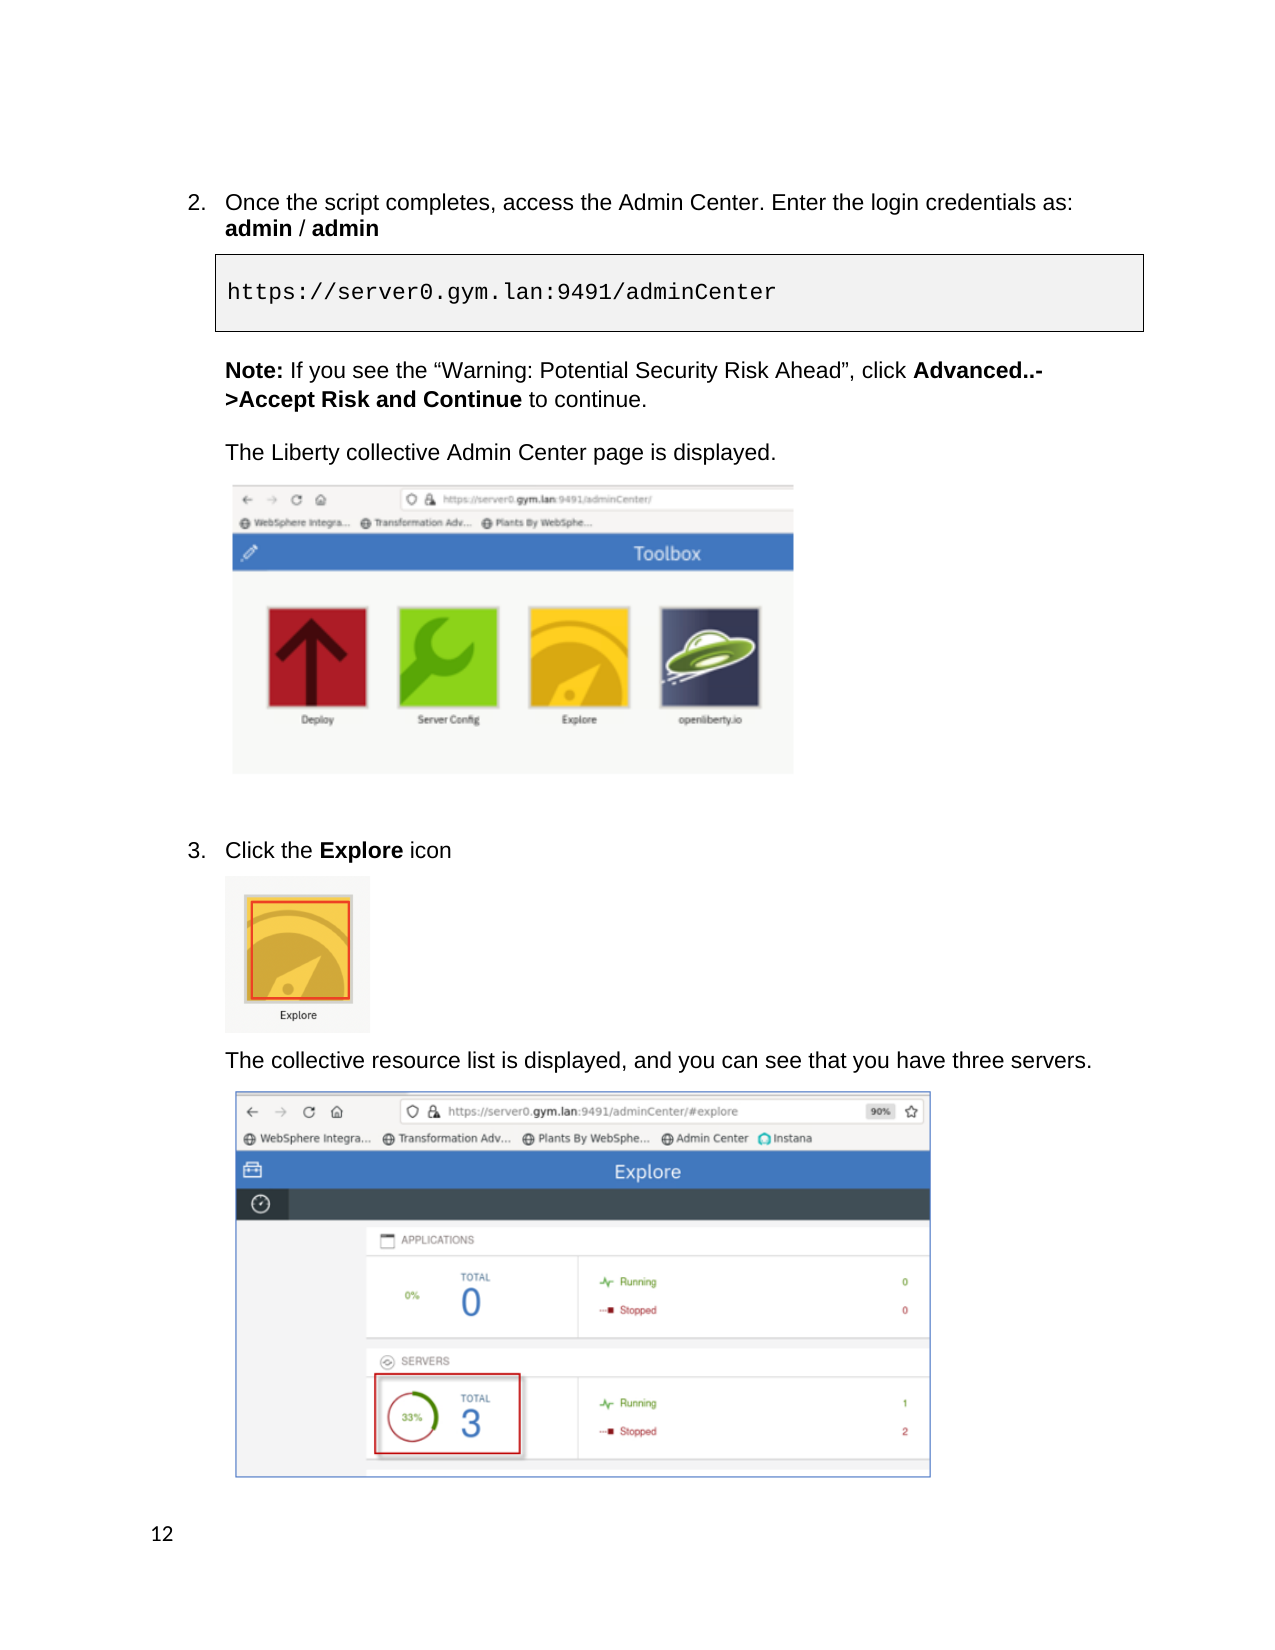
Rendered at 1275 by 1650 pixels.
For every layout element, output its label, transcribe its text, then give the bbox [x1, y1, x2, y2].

picture [225, 480, 800, 782]
text The collective resource list is displayed, and you can see that you have three servers. [225, 1047, 1125, 1074]
list Once the script completes, access the Admin Center. Enter the login credentials as: admin / admin [187, 189, 1125, 242]
list Click the Explore icon [187, 837, 1125, 863]
picture [225, 876, 371, 1033]
picture [231, 1088, 933, 1482]
text Note: If you see the “Warning: Potential Security Risk Ahead”, click Advanced..->Accept Risk and Continue to continue. [225, 357, 1125, 412]
table_header https://server0.gym.lan:9491/adminCenter [216, 255, 1143, 331]
text The Liberty collective Admin Center page is displayed. [225, 439, 1125, 465]
